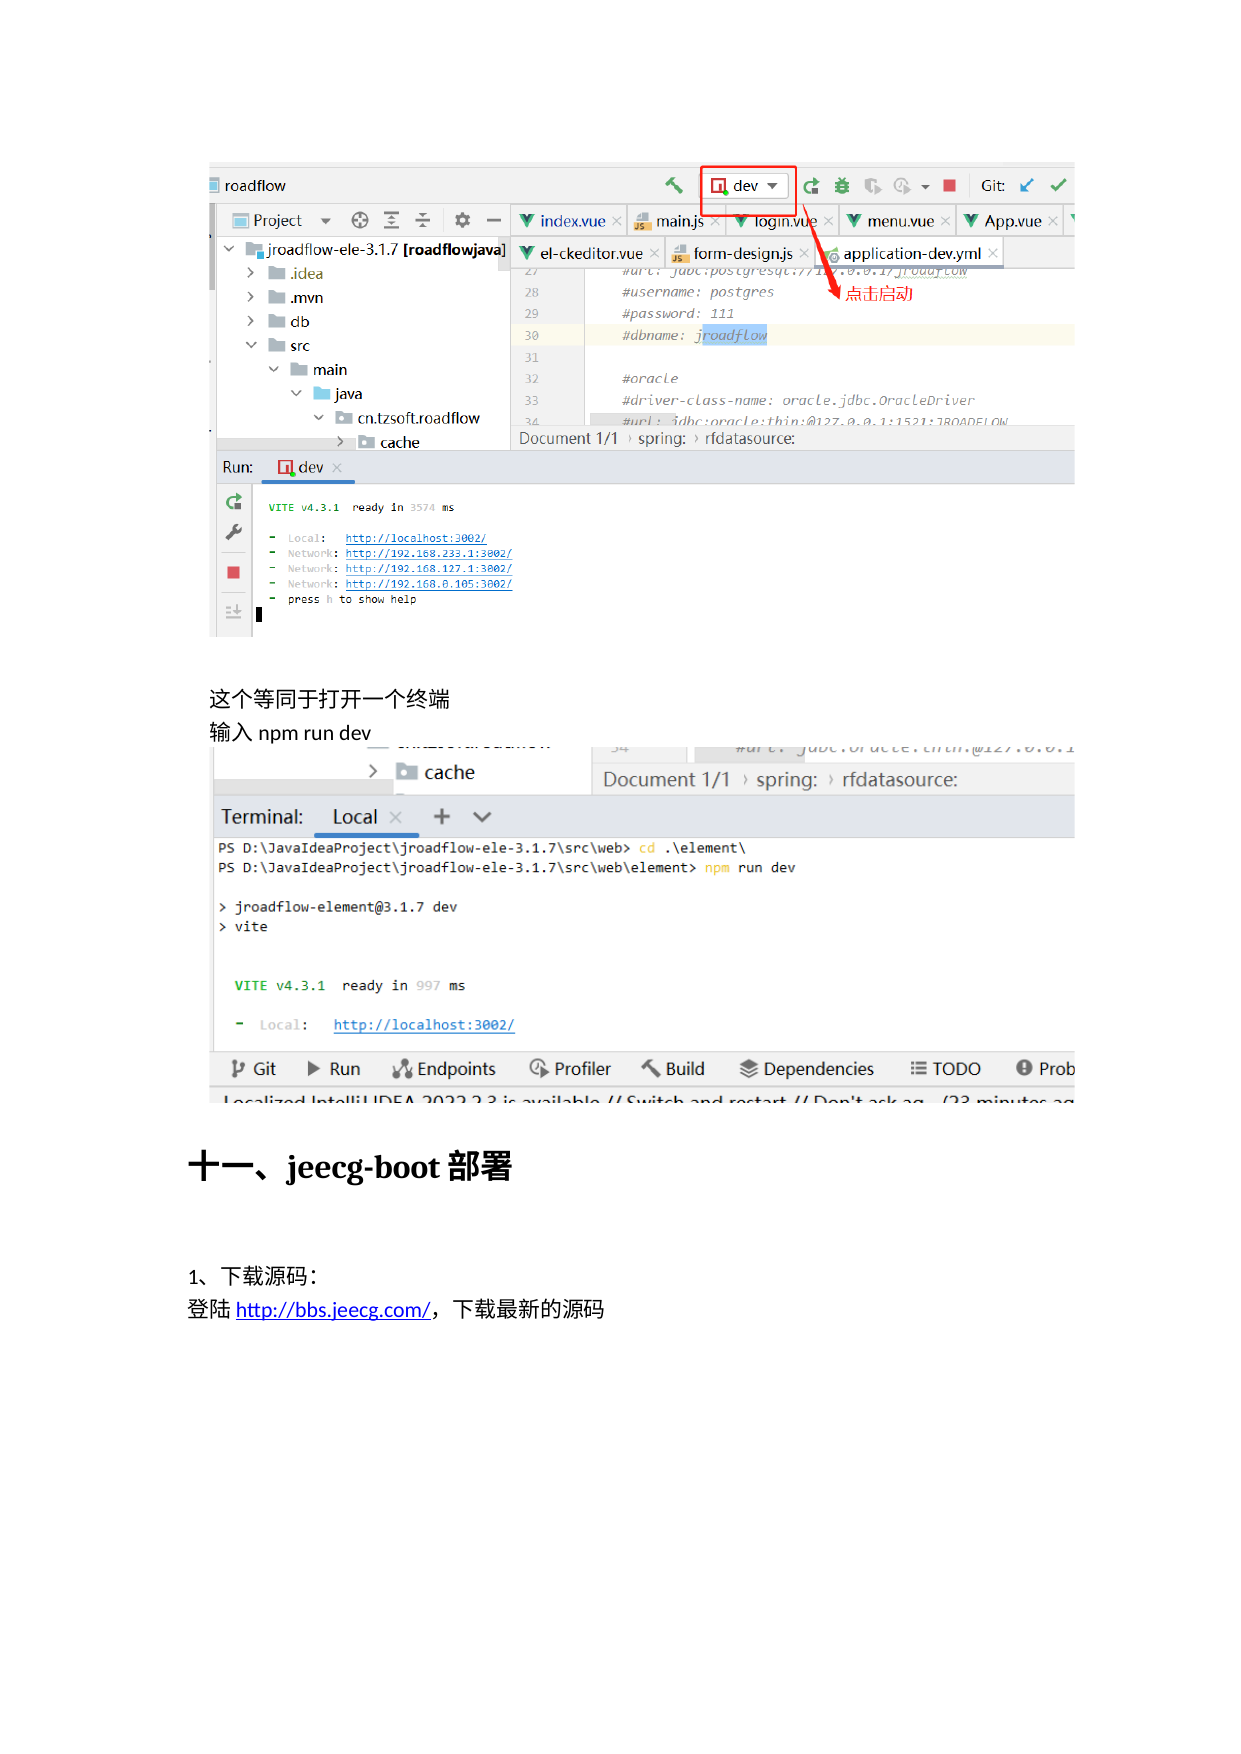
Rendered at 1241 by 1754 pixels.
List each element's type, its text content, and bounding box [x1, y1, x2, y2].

text 登陆http://bbs.jeecg.com/，下载最新的源码 [187, 1291, 1053, 1324]
picture [209, 747, 1075, 1103]
text 这个等同于打开一个终端 [187, 682, 1053, 714]
subtitle 十一、jeecg-boot部署 [187, 1132, 1053, 1197]
text 1、下载源码： [187, 1259, 1053, 1291]
picture [209, 162, 1075, 637]
text 输入 npm run dev [187, 714, 1053, 747]
